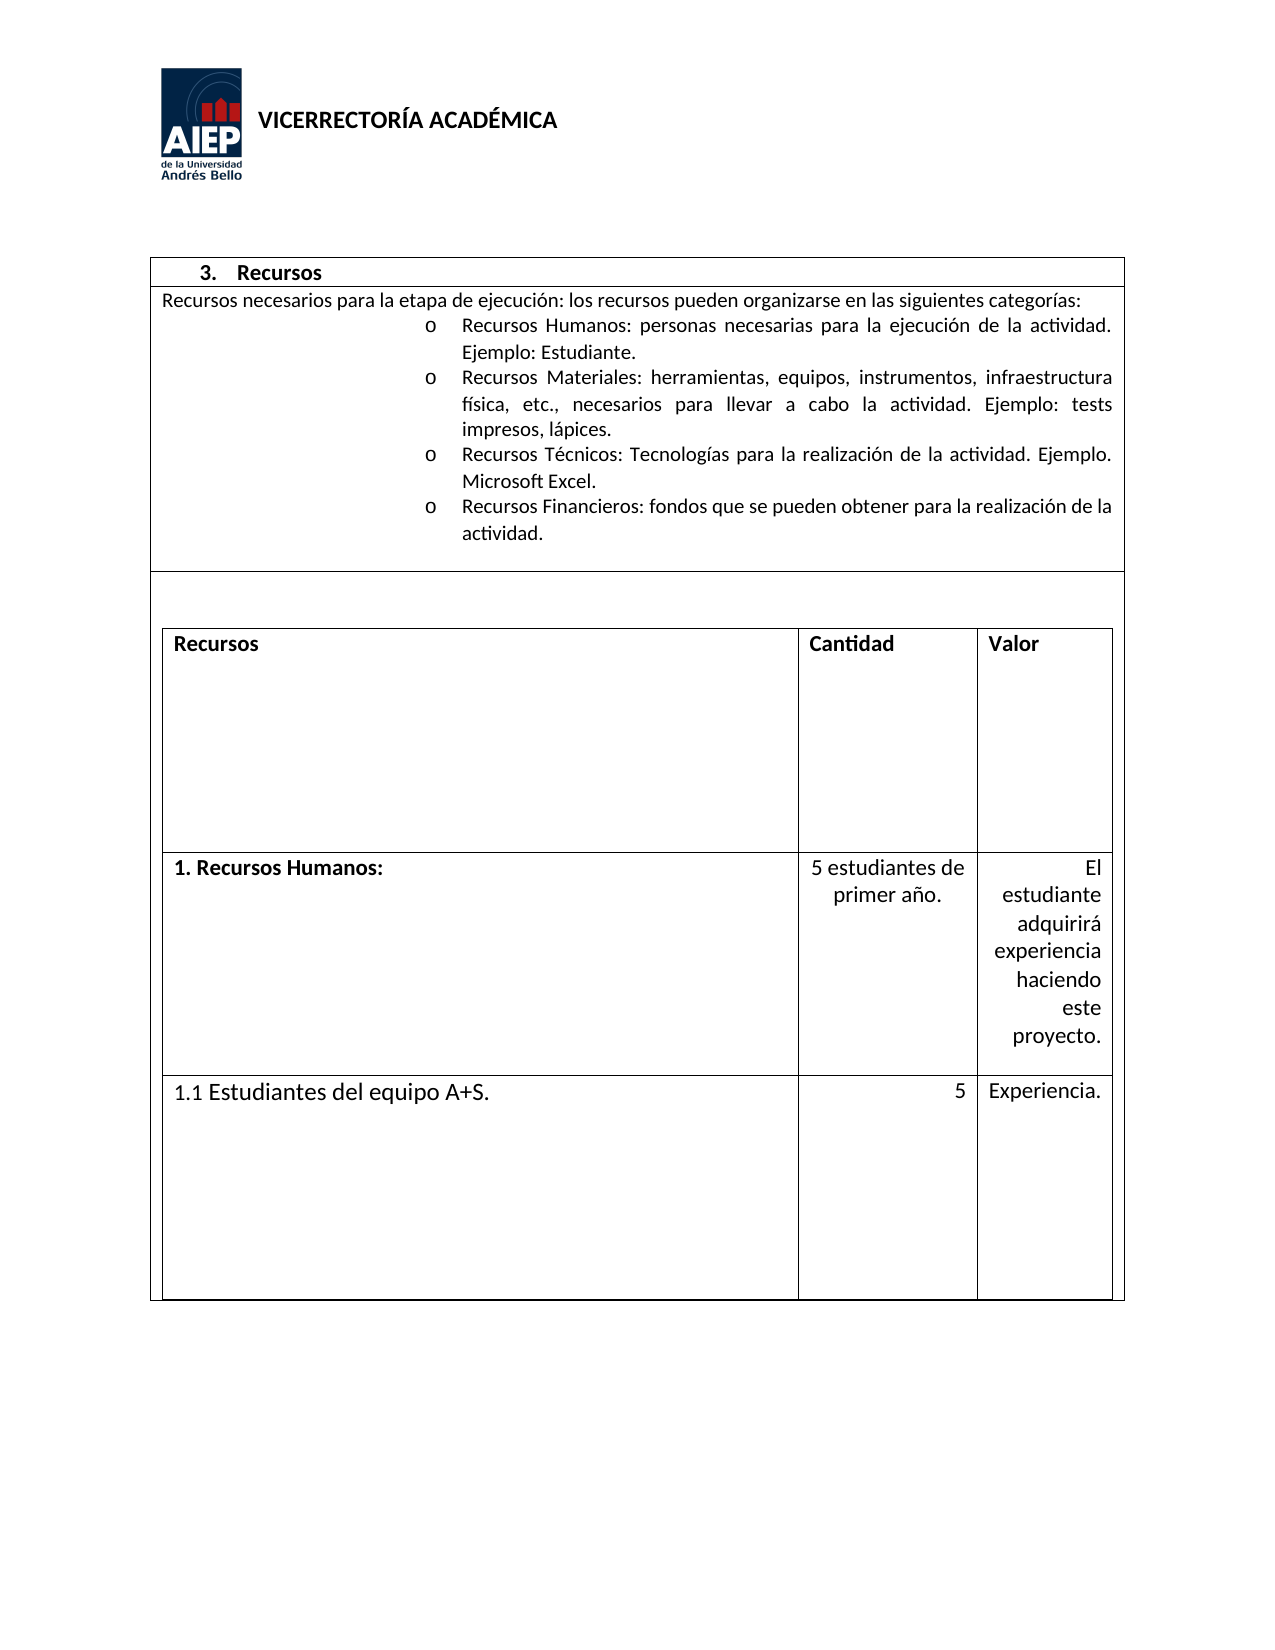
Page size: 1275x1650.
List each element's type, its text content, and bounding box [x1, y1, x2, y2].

picture [156, 64, 247, 184]
table_header Recursos [151, 258, 1124, 286]
table_cell [151, 572, 1124, 1300]
table_cell Recursos necesarios para la etapa de ejecución: los recursos pueden organizarse en las siguientes categorías: Recursos Humanos: personas necesarias para la ejecución de la actividad. Ejemplo: Estudiante. Recursos Materiales: herramientas, equipos, instrumentos, infraestructura física, etc., necesarios para llevar a cabo la actividad. Ejemplo: tests impresos, lápices. Recursos Técnicos: Tecnologías para la realización de la actividad. Ejemplo. Microsoft Excel. Recursos Financieros: fondos que se pueden obtener para la realización de la actividad. [151, 287, 1124, 571]
